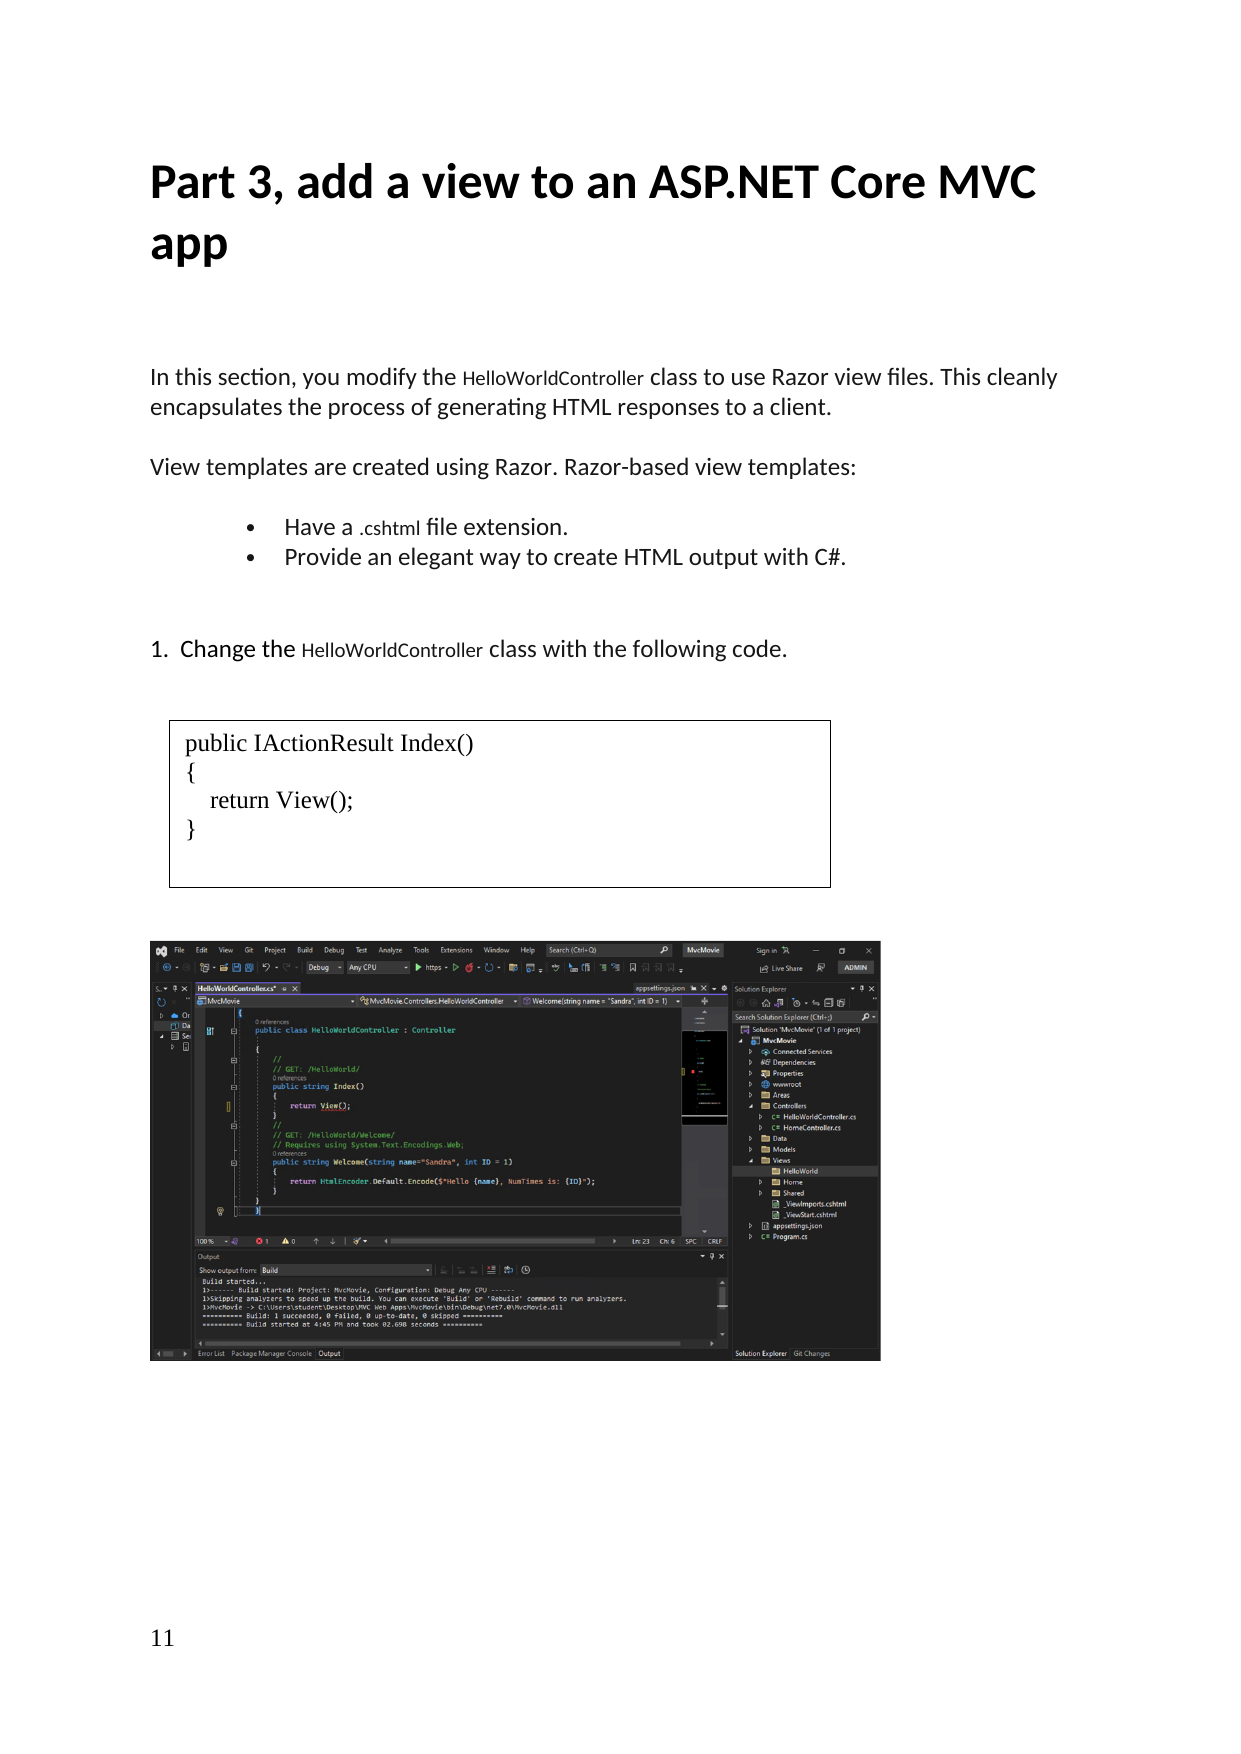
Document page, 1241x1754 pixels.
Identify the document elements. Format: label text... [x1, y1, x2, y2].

list Have a .cshtml file extension. [247, 511, 1090, 541]
text View templates are created using Razor. Razor-based view templates: [150, 451, 1090, 482]
text In this section, you modify the HelloWorldController class to use Razor view files. This cleanly encapsulates the process of generating HTML responses to a client. [150, 361, 1090, 422]
text 1. Change the HelloWorldController class with the following code. [150, 633, 1090, 663]
list Provide an elegant way to create HTML output with C#. [247, 541, 1090, 572]
subtitle Part 3, add a view to an ASP.NET Core MVC app [150, 150, 1090, 272]
picture [150, 938, 881, 1361]
